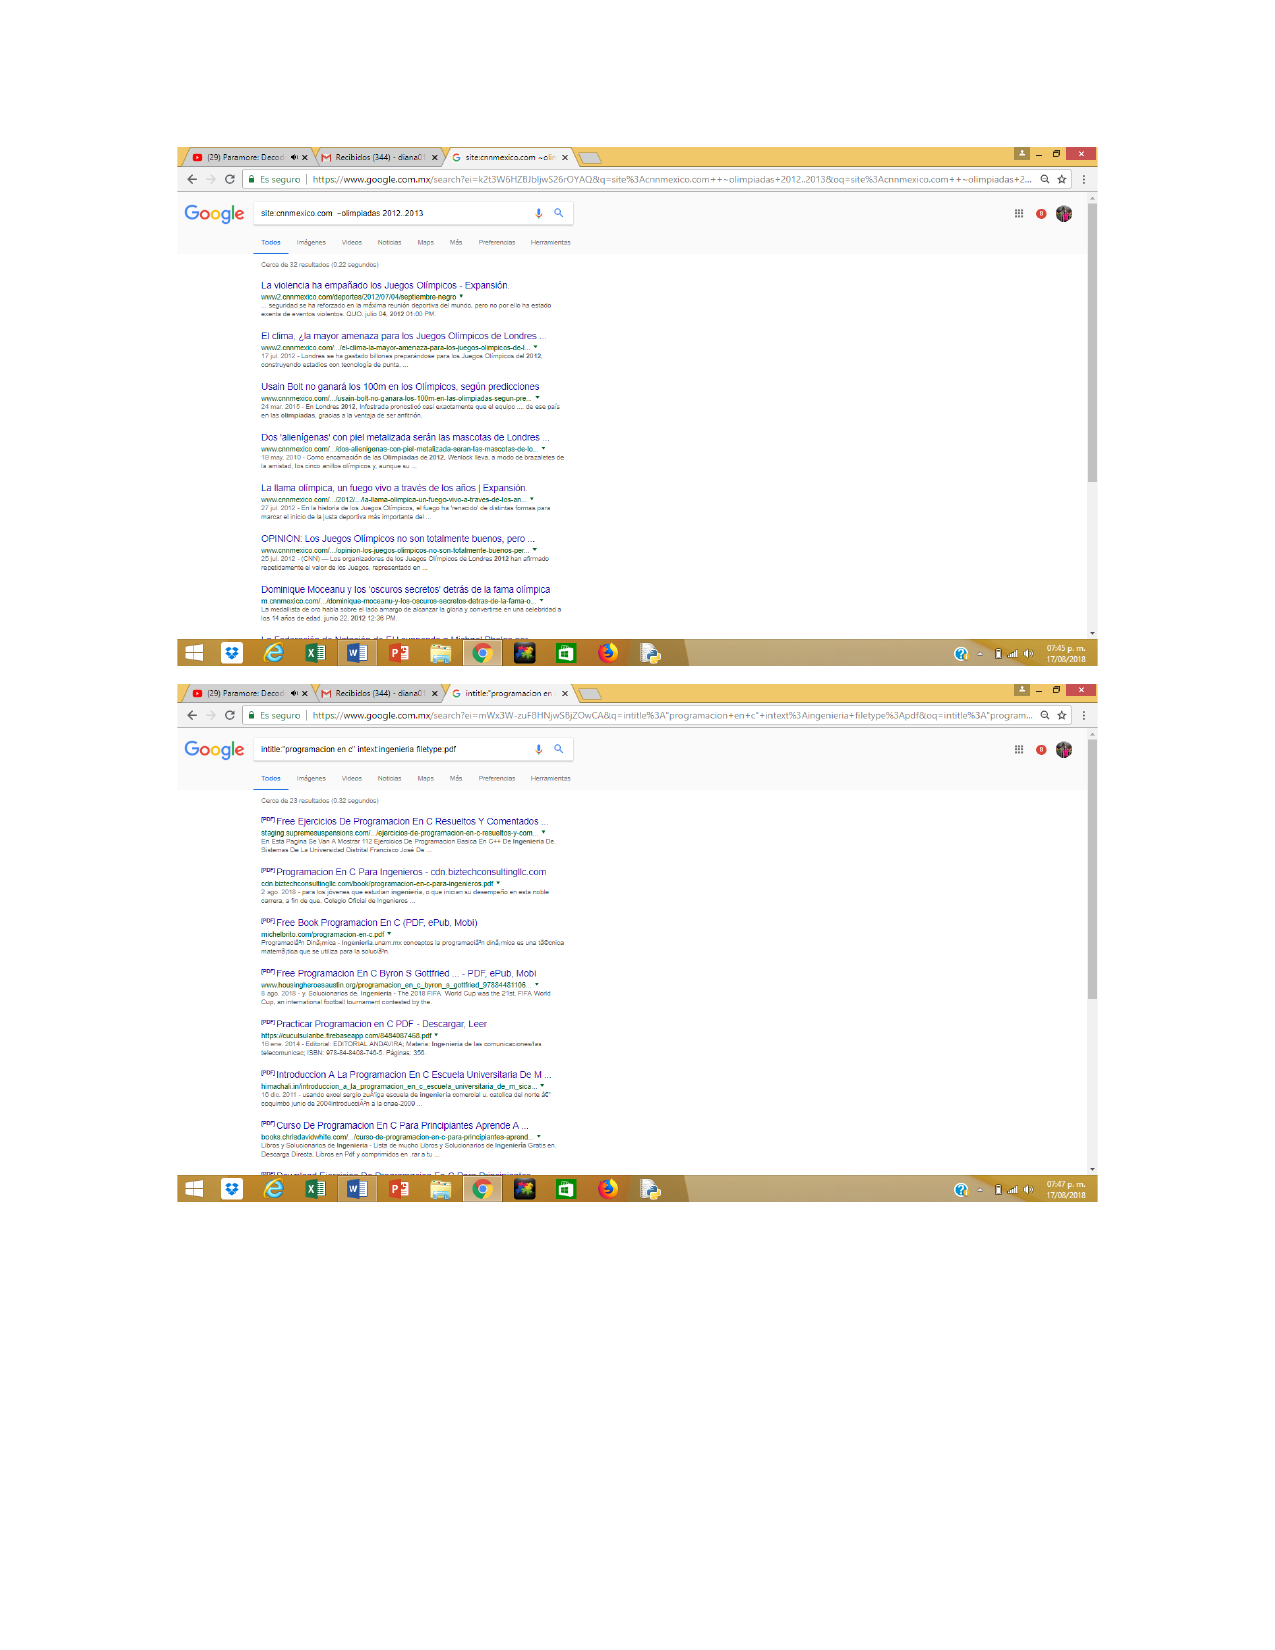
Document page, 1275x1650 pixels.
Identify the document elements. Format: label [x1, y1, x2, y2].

picture [177, 147, 1098, 666]
picture [177, 684, 1098, 1202]
